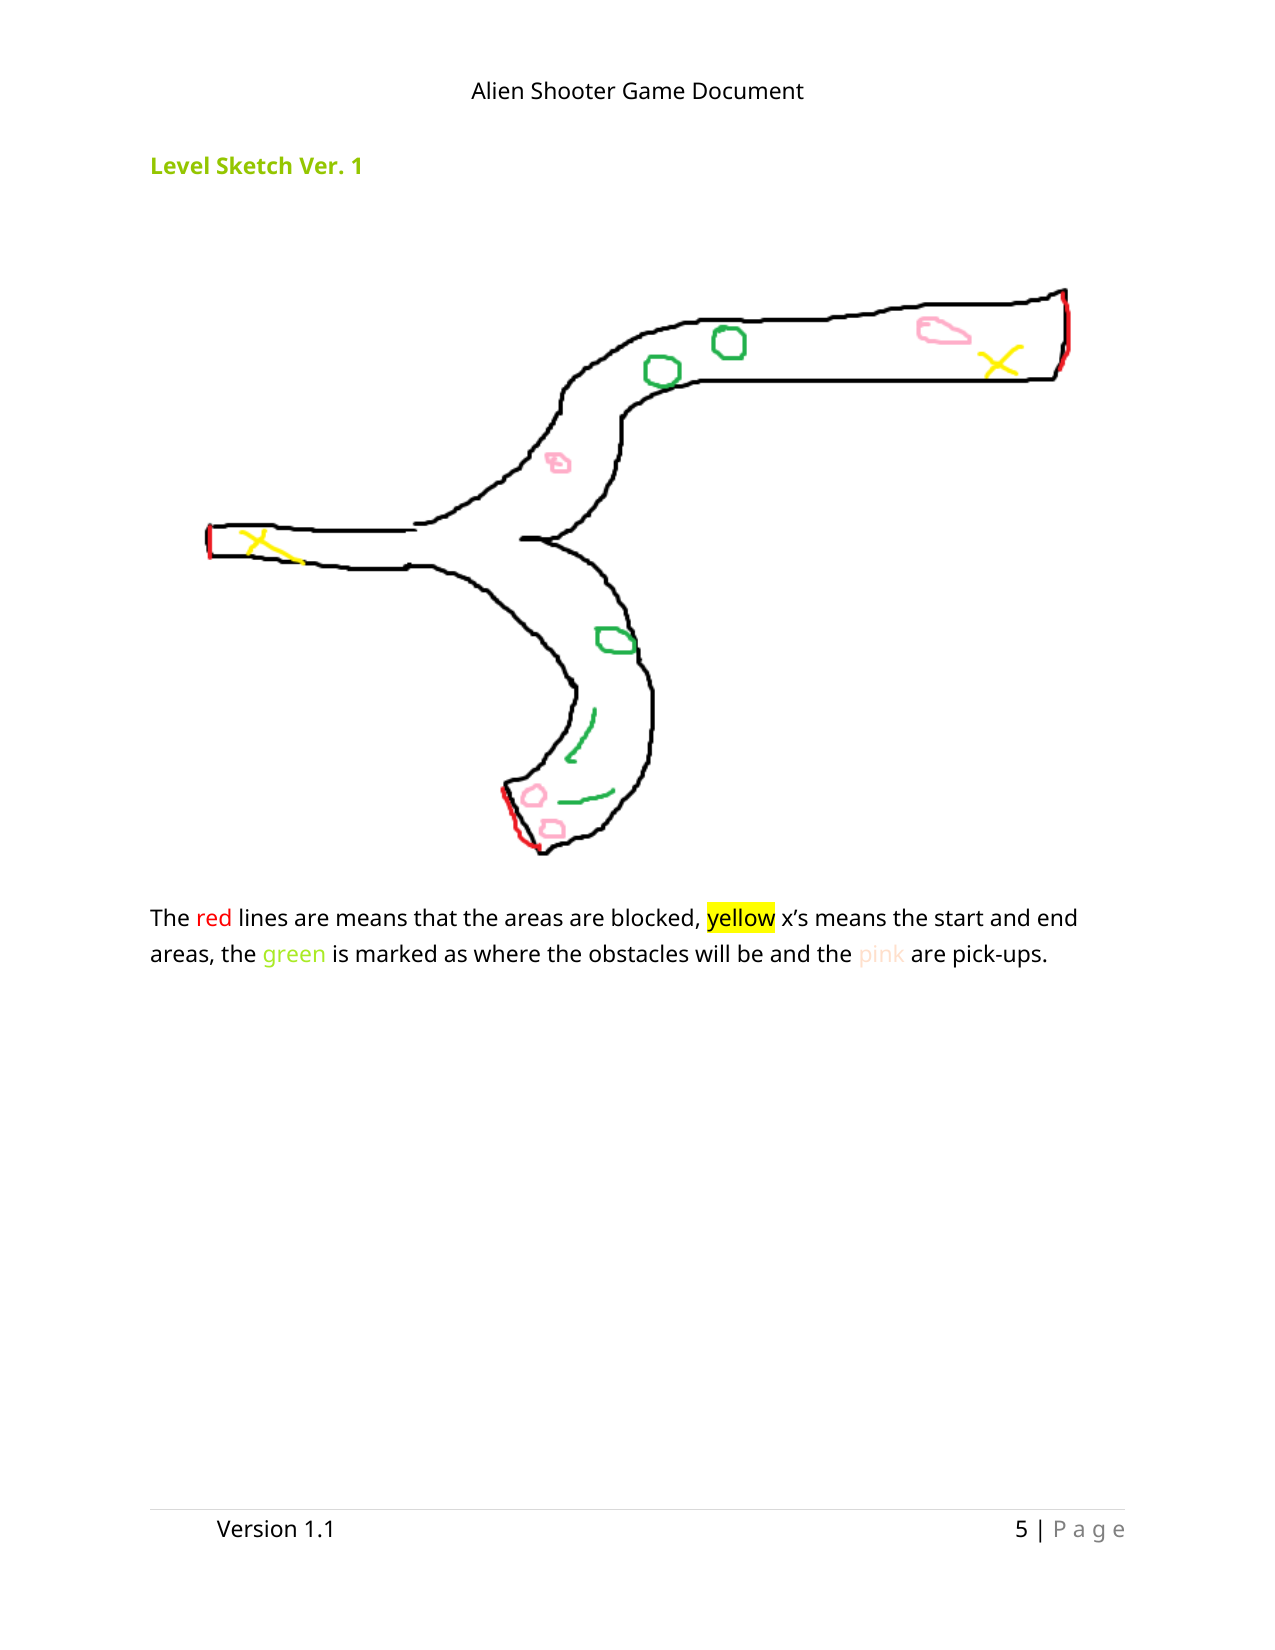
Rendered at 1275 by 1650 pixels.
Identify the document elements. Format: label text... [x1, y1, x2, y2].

subtitle Level Sketch Ver. 1 [150, 150, 1125, 181]
text The red lines are means that the areas are blocked, yellow x’s means the start and end areas, the green is marked as where the obstacles will be and the pink are pick-ups. [150, 902, 1125, 969]
picture [150, 186, 1125, 877]
